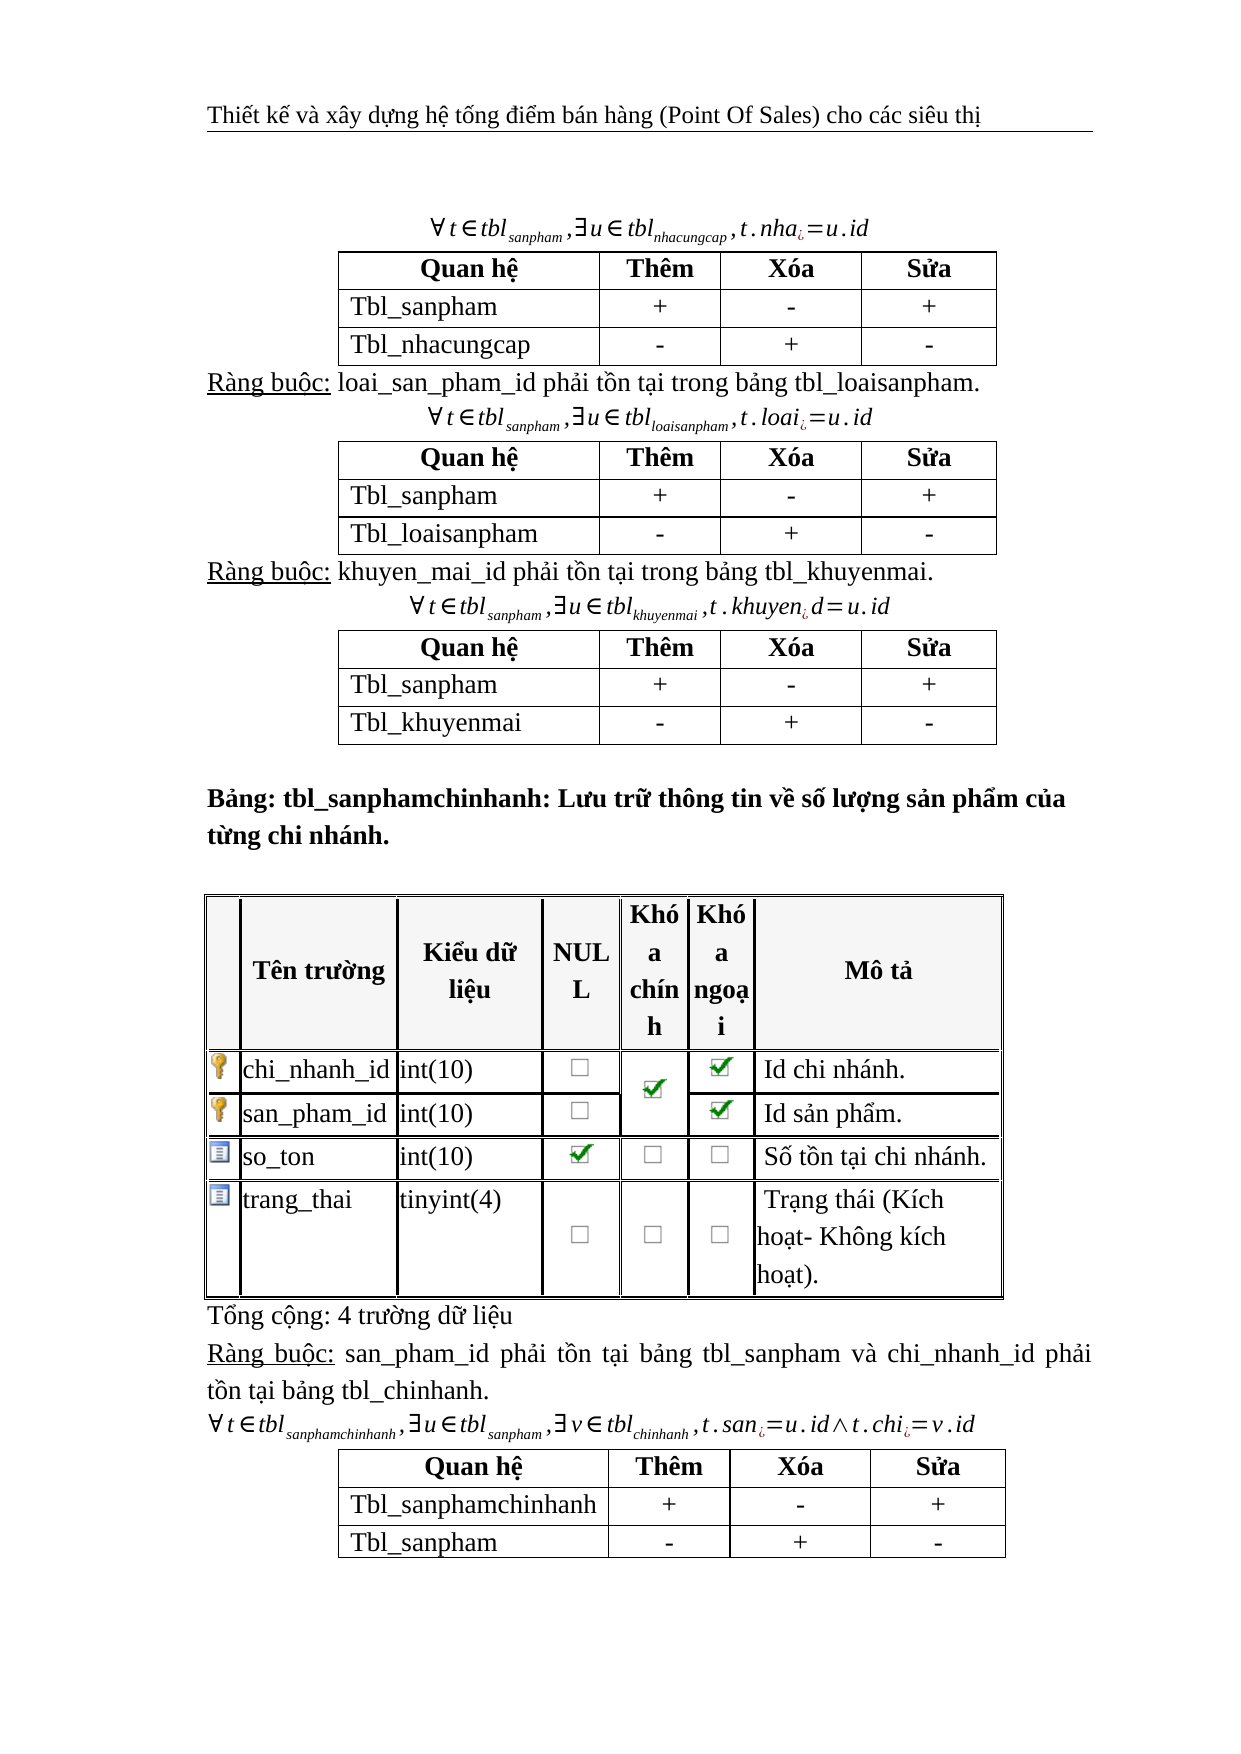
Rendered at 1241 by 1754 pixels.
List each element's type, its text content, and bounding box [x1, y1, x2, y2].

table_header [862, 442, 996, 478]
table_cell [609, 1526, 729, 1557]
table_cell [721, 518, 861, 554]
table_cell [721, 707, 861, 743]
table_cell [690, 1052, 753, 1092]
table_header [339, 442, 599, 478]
picture [207, 1097, 233, 1122]
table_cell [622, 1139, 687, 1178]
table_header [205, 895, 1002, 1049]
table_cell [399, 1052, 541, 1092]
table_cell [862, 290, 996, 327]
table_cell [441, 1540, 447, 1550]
picture [708, 1221, 734, 1247]
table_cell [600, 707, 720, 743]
picture [207, 1140, 233, 1166]
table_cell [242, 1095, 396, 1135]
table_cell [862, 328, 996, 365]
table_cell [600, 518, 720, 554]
picture [207, 1183, 233, 1209]
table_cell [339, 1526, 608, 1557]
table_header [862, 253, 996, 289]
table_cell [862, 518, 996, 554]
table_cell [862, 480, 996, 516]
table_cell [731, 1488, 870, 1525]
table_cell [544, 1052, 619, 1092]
picture [568, 1054, 594, 1080]
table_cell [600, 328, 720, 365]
subtitle Bảng: tbl_sanphamchinhanh: Lưu trữ thông tin về số lượng sản phẩm của từng chi nhánh. [207, 782, 1093, 850]
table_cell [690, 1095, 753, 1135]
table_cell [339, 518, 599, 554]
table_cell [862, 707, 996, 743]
picture [207, 1053, 233, 1079]
picture [641, 1076, 667, 1102]
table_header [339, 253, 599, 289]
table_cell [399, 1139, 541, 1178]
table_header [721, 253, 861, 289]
picture [568, 1221, 594, 1247]
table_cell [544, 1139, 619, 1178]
picture [568, 1097, 594, 1123]
picture [641, 1141, 667, 1167]
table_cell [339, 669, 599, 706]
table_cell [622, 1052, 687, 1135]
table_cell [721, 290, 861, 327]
text Ràng buộc: san_pham_id phải tồn tại bảng tbl_sanpham và chi_nhanh_id phải tồn tại bảng tbl_chinhanh. [207, 1337, 1093, 1405]
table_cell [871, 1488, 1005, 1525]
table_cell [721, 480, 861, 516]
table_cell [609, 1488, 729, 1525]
text Ràng buộc: khuyen_mai_id phải tồn tại trong bảng tbl_khuyenmai. [207, 555, 1093, 586]
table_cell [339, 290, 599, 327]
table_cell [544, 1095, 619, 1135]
picture [708, 1054, 734, 1080]
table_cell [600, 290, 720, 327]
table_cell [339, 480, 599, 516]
picture [641, 1221, 667, 1247]
text Tổng cộng: 4 trường dữ liệu [207, 1299, 1093, 1331]
picture [708, 1097, 734, 1123]
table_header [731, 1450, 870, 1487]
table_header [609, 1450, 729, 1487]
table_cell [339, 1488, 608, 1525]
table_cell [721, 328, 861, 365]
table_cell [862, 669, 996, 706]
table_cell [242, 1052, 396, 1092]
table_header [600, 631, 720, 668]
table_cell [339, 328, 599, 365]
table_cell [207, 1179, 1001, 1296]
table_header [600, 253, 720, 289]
picture [568, 1141, 594, 1167]
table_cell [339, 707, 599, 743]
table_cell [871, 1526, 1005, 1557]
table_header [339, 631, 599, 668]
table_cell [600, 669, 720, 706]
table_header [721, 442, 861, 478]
picture [708, 1141, 734, 1167]
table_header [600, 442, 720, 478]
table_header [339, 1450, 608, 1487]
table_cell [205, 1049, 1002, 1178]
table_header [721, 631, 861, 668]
text Ràng buộc: loai_san_pham_id phải tồn tại trong bảng tbl_loaisanpham. [207, 366, 1093, 397]
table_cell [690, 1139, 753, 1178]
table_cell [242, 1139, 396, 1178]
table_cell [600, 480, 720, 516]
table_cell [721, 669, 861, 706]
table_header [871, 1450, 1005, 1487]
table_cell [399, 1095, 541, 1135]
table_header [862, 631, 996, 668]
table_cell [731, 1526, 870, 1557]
